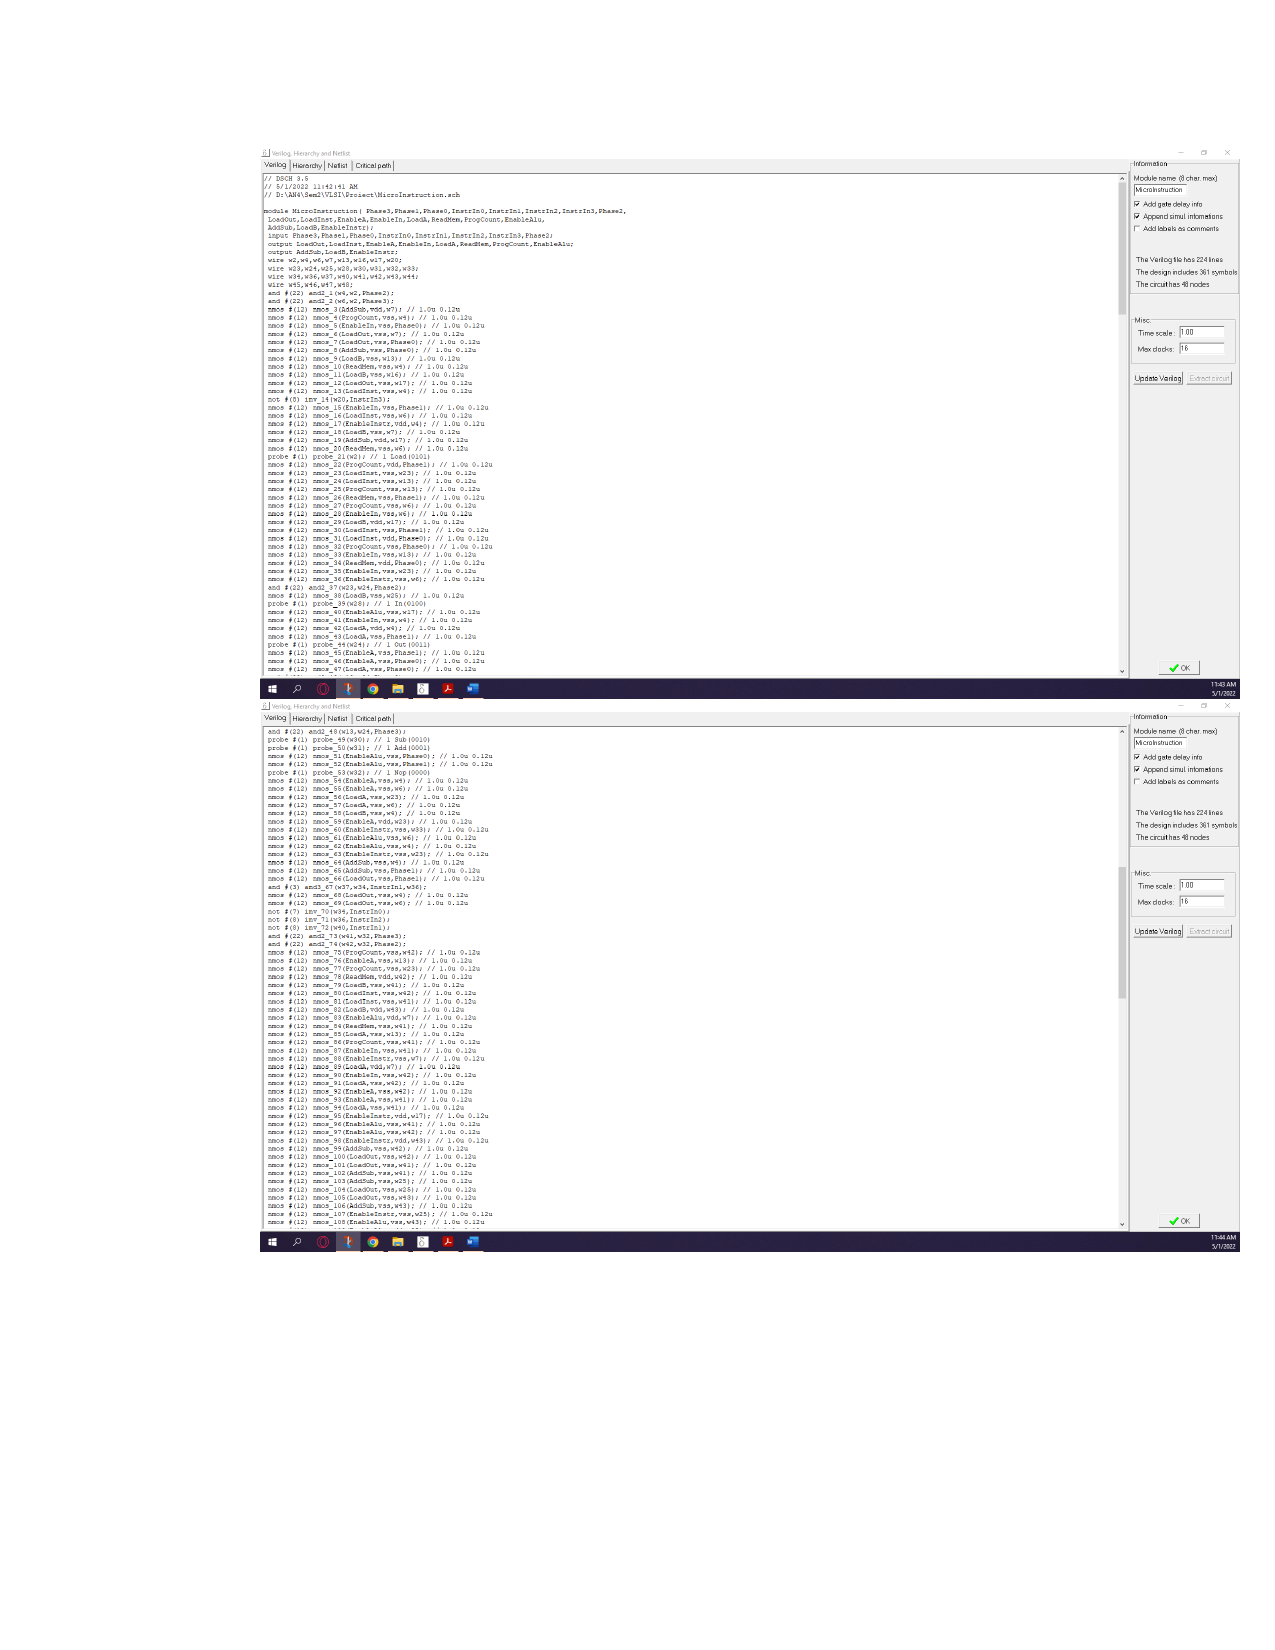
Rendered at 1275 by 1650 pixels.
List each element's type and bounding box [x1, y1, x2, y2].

picture [260, 147, 1240, 699]
picture [260, 701, 1240, 1252]
